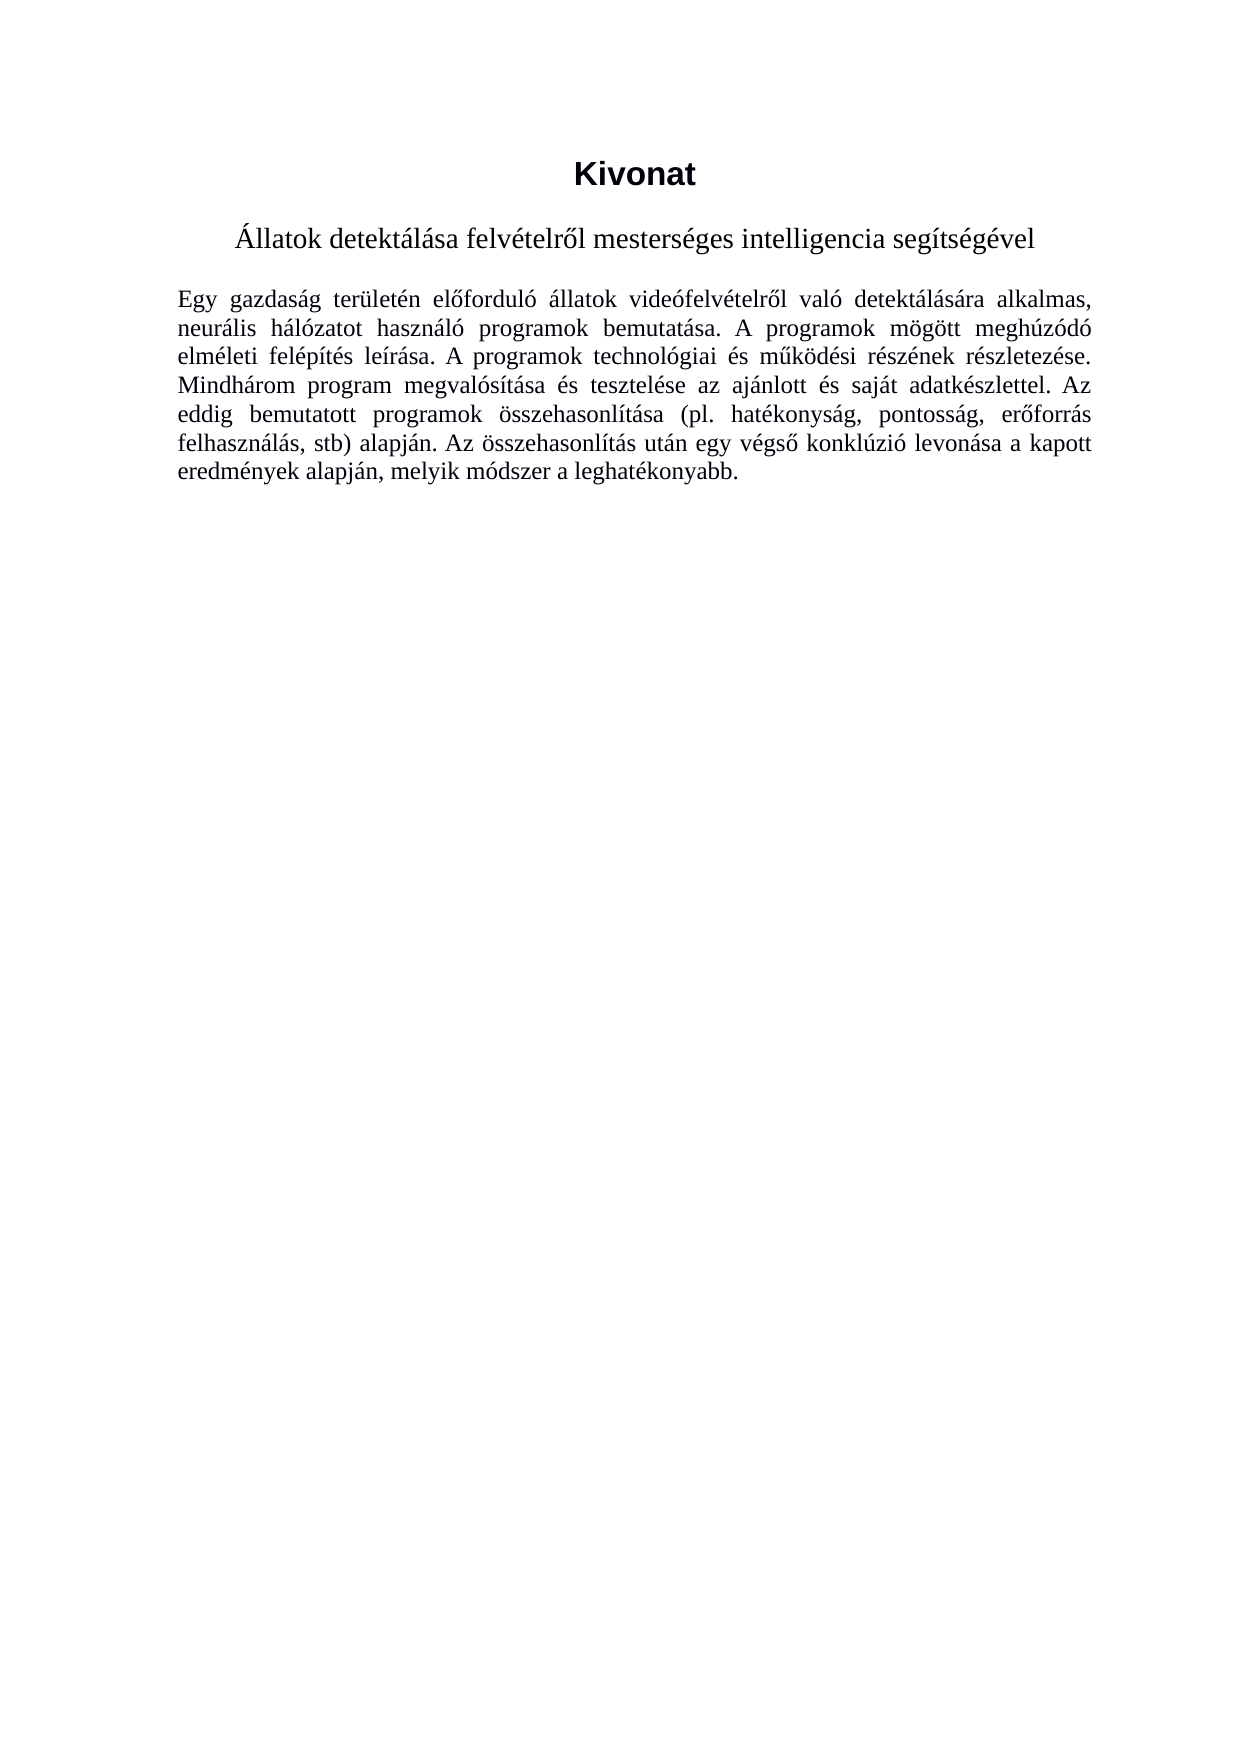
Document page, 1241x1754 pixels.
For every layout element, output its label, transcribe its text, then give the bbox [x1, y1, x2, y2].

text Egy gazdaság területén előforduló állatok videófelvételről való detektálására alkalmas, neurális hálózatot használó programok bemutatása. A programok mögött meghúzódó elméleti felépítés leírása. A programok technológiai és működési részének részletezése. Mindhárom program megvalósítása és tesztelése az ajánlott és saját adatkészlettel. Az eddig bemutatott programok összehasonlítása (pl. hatékonyság, pontosság, erőforrás felhasználás, stb) alapján. Az összehasonlítás után egy végső konklúzió levonása a kapott eredmények alapján, melyik módszer a leghatékonyabb. [177, 284, 1092, 485]
subtitle Kivonat [177, 154, 1092, 192]
text Állatok detektálása felvételről mesterséges intelligencia segítségével [177, 222, 1092, 255]
